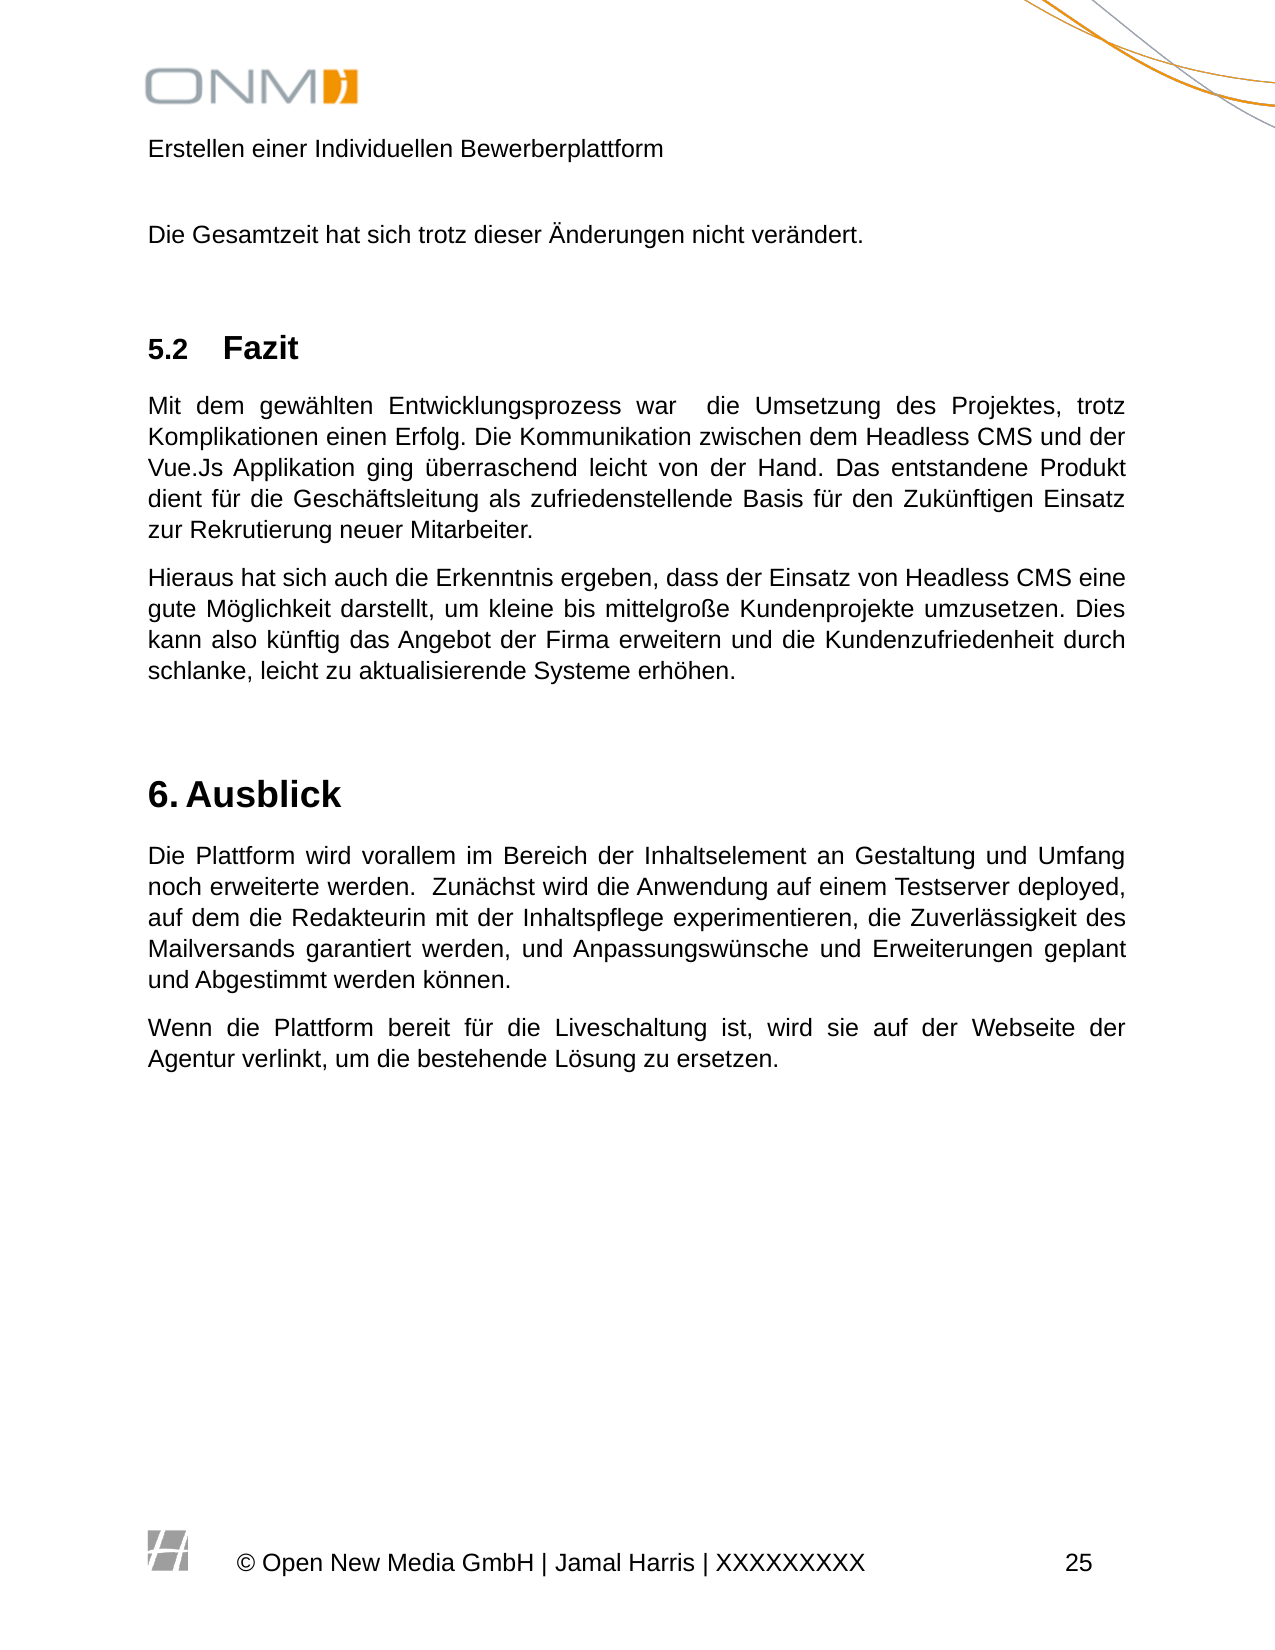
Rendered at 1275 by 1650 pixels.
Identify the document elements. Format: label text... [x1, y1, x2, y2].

text Wenn die Plattform bereit für die Liveschaltung ist, wird sie auf der Webseite der Agentur verlinkt, um die bestehende Lösung zu ersetzen. [148, 1013, 1127, 1072]
picture [114, 18, 412, 122]
text Die Gesamtzeit hat sich trotz dieser Änderungen nicht verändert. [148, 220, 1127, 249]
text Die Plattform wird vorallem im Bereich der Inhaltselement an Gestaltung und Umfang noch erweiterte werden. Zunächst wird die Anwendung auf einem Testserver deployed, auf dem die Redakteurin mit der Inhaltspflege experimentieren, die Zuverlässigkeit des Mailversands garantiert werden, und Anpassungswünsche und Erweiterungen geplant und Abgestimmt werden können. [148, 841, 1127, 994]
text Mit dem gewählten Entwicklungsprozess war die Umsetzung des Projektes, trotz Komplikationen einen Erfolg. Die Kommunikation zwischen dem Headless CMS und der Vue.Js Applikation ging überraschend leicht von der Hand. Das entstandene Produkt dient für die Geschäftsleitung als zufriedenstellende Basis für den Zukünftigen Einsatz zur Rekrutierung neuer Mitarbeiter. [148, 391, 1127, 544]
subtitle Fazit [148, 328, 1127, 366]
subtitle Ausblick [148, 773, 1127, 816]
text Hieraus hat sich auch die Erkenntnis ergeben, dass der Einsatz von Headless CMS eine gute Möglichkeit darstellt, um kleine bis mittelgroße Kundenprojekte umzusetzen. Dies kann also künftig das Angebot der Firma erweitern und die Kundenzufriedenheit durch schlanke, leicht zu aktualisierende Systeme erhöhen. [148, 563, 1127, 685]
picture [1000, 0, 1275, 139]
